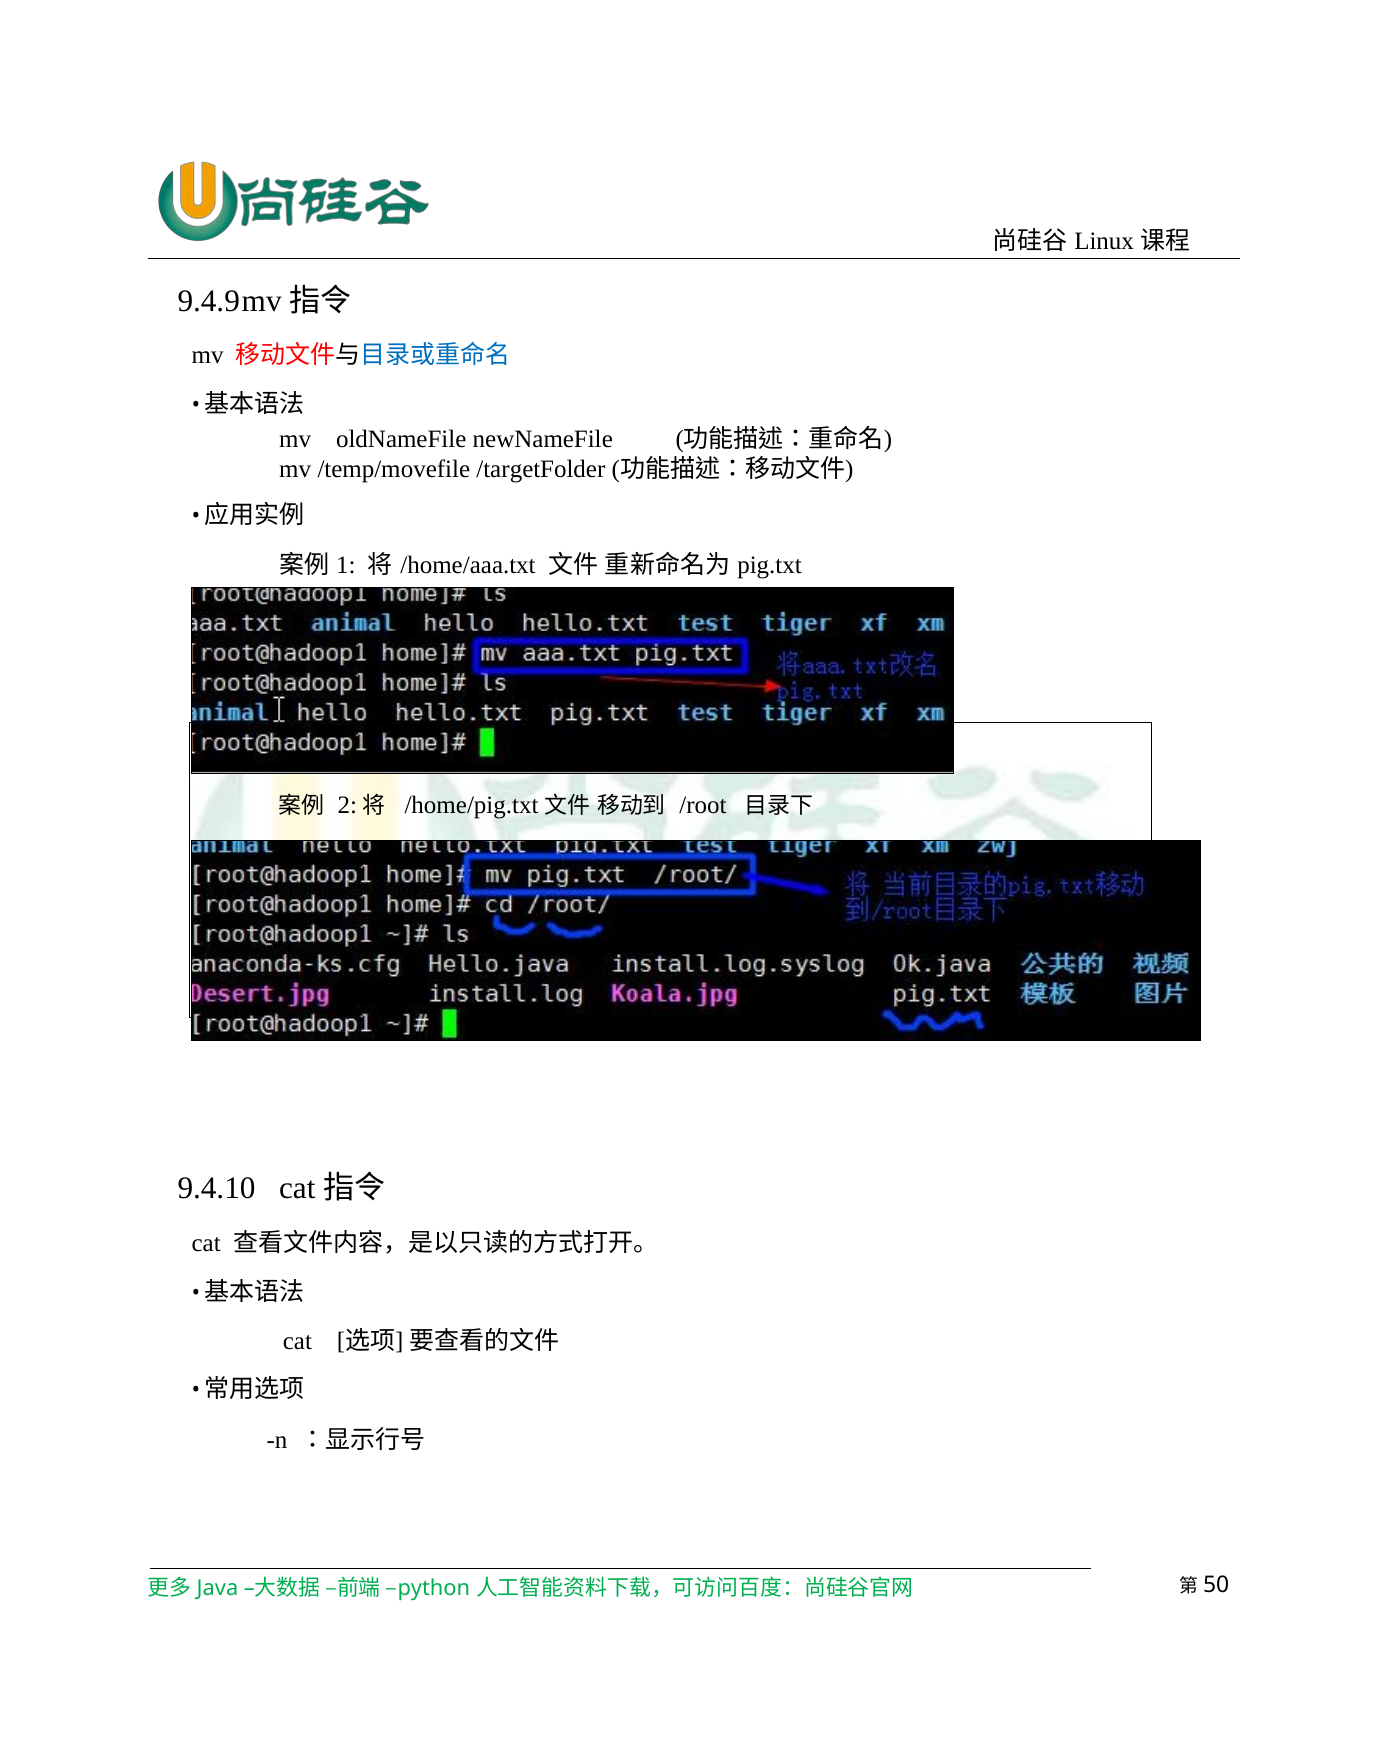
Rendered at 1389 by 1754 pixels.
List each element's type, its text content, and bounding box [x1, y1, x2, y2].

text -n ：显示行号 [266, 1408, 1338, 1458]
text 案例 1: 将 /home/aaa.txt 文件 重新命名为 pig.txt [279, 533, 1338, 583]
subtitle mv 指令 [177, 266, 1338, 323]
picture [192, 841, 1200, 1040]
subtitle cat 指令 [177, 1146, 1338, 1212]
list 常用选项 [191, 1359, 1338, 1408]
picture [190, 723, 1151, 1017]
list 应用实例 [191, 485, 1338, 533]
list 基本语法 [191, 1261, 1338, 1310]
picture [192, 588, 953, 773]
text mv 移动文件与目录或重命名 [191, 323, 1338, 373]
picture [147, 153, 436, 249]
text cat [选项] 要查看的文件 [135, 1310, 707, 1359]
text cat 查看文件内容，是以只读的方式打开。 [191, 1212, 1338, 1261]
text mv oldNameFile newNameFile (功能描述：重命名) mv /temp/movefile /targetFolder (功能描述：移动文件) [279, 423, 893, 485]
list 基本语法 [191, 373, 1338, 422]
